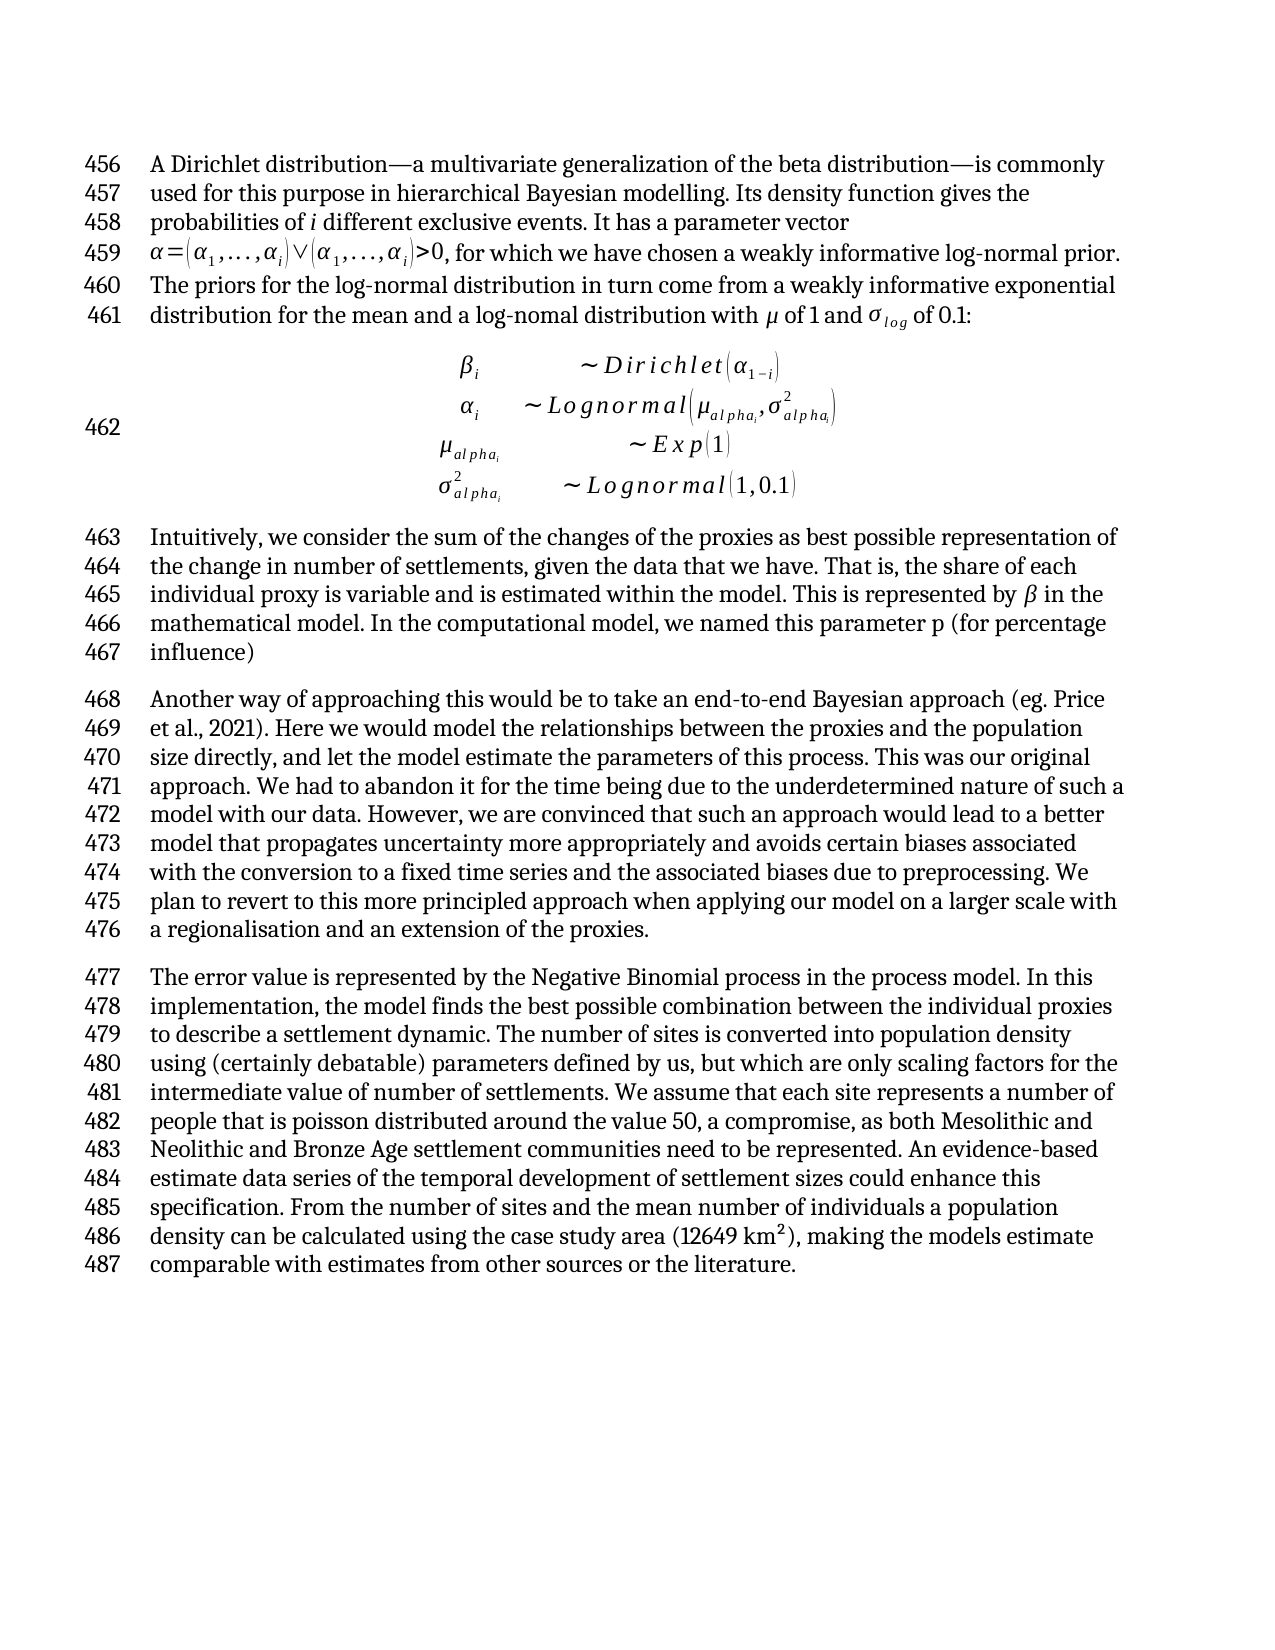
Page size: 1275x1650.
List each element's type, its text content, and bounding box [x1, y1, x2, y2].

text Intuitively, we consider the sum of the changes of the proxies as best possible representation of the change in number of settlements, given the data that we have. That is, the share of each individual proxy is variable and is estimated within the model. This is represented by in the mathematical model. In the computational model, we named this parameter p (for percentage influence) [150, 523, 1125, 667]
text A Dirichlet distribution—a multivariate generalization of the beta distribution—is commonly used for this purpose in hierarchical Bayesian modelling. Its density function gives the probabilities of different exclusive events. It has a parameter vector , for which we have chosen a weakly informative log-normal prior. The priors for the log-normal distribution in turn come from a weakly informative exponential distribution for the mean and a log-nomal distribution with of 1 and of 0.1: [150, 150, 1125, 331]
text The error value is represented by the Negative Binomial process in the process model. In this implementation, the model finds the best possible combination between the individual proxies to describe a settlement dynamic. The number of sites is converted into population density using (certainly debatable) parameters defined by us, but which are only scaling factors for the intermediate value of number of settlements. We assume that each site represents a number of people that is poisson distributed around the value 50, a compromise, as both Mesolithic and Neolithic and Bronze Age settlement communities need to be represented. An evidence-based estimate data series of the temporal development of settlement sizes could enhance this specification. From the number of sites and the mean number of individuals a population density can be calculated using the case study area (12649 km²), making the models estimate comparable with estimates from other sources or the literature. [150, 963, 1125, 1279]
text Another way of approaching this would be to take an end-to-end Bayesian approach (eg. Price et al., 2021). Here we would model the relationships between the proxies and the population size directly, and let the model estimate the parameters of this process. This was our original approach. We had to abandon it for the time being due to the underdetermined nature of such a model with our data. However, we are convinced that such an approach would lead to a better model that propagates uncertainty more appropriately and avoids certain biases associated with the conversion to a fixed time series and the associated biases due to preprocessing. We plan to revert to this more principled approach when applying our model on a larger scale with a regionalisation and an extension of the proxies. [150, 685, 1125, 944]
